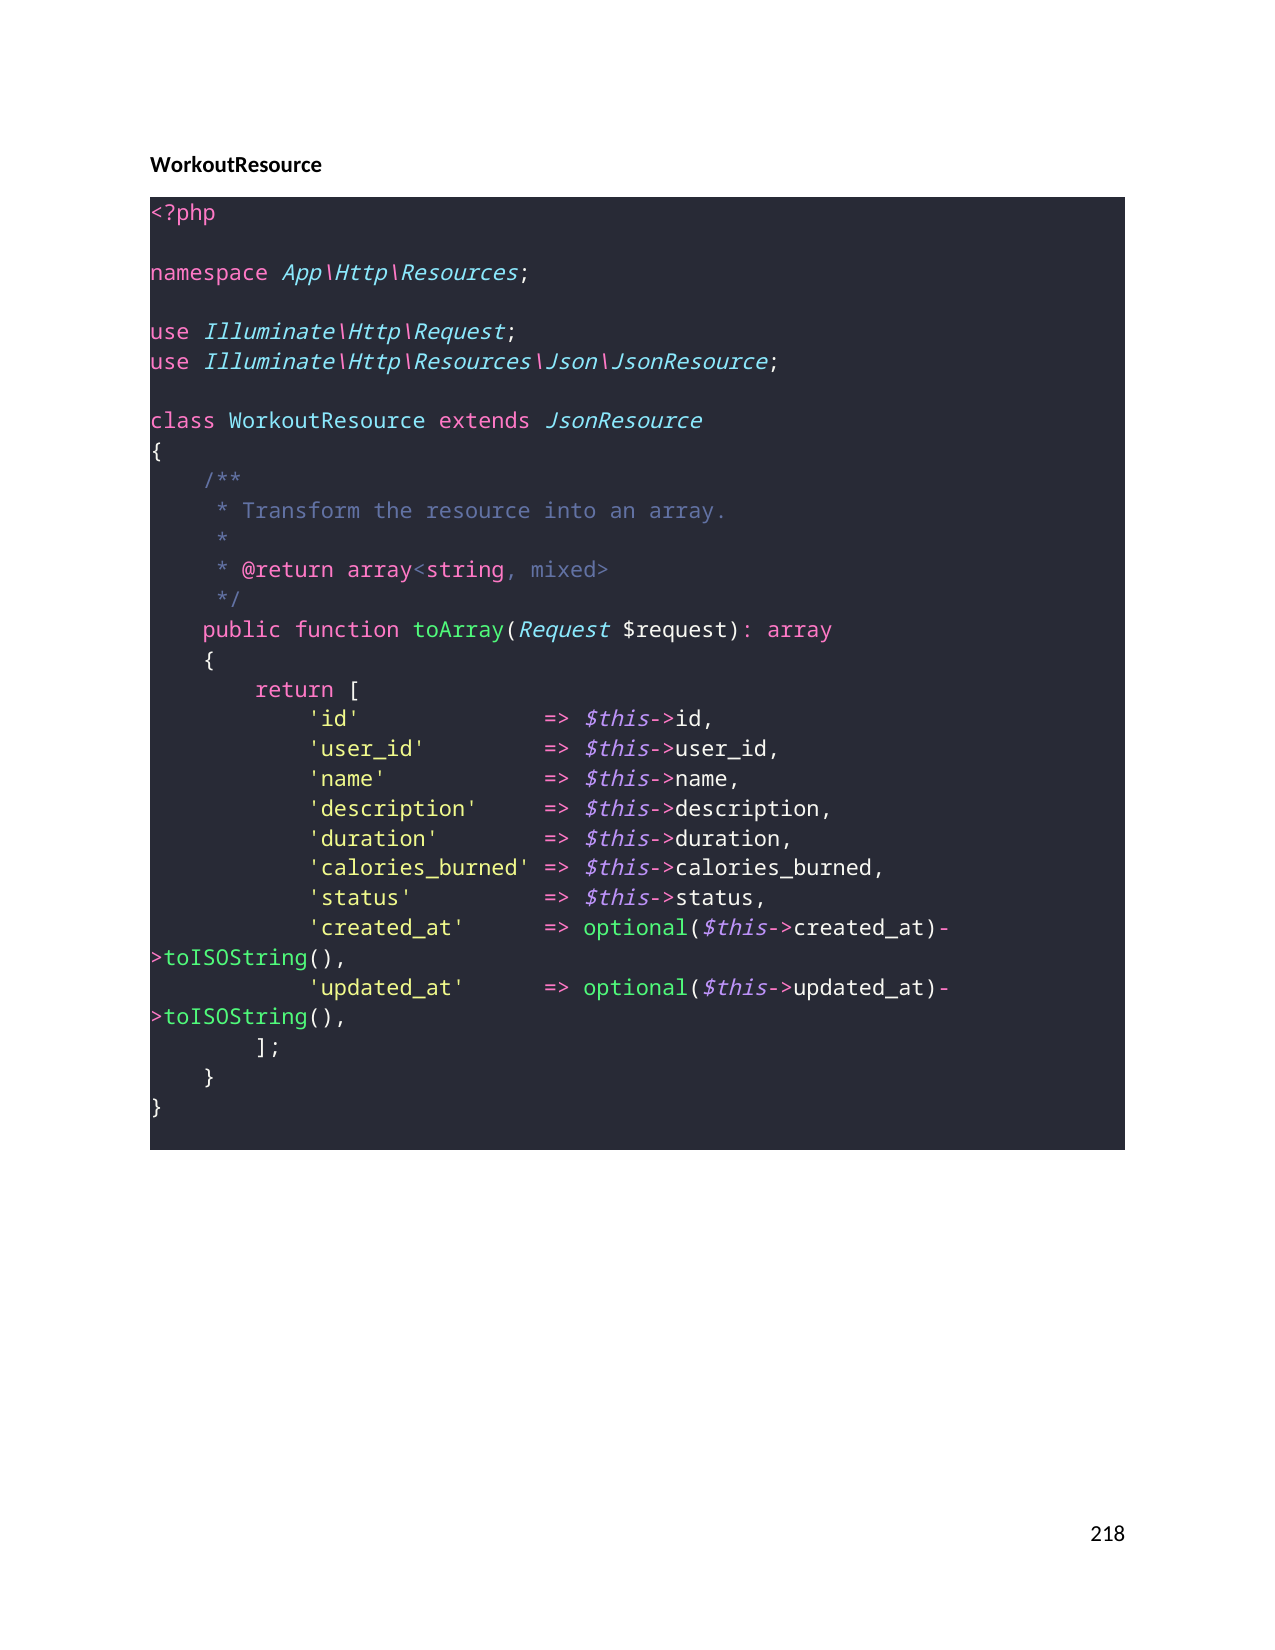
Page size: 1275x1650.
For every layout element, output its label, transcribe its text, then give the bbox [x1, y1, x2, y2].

text */ [150, 584, 1125, 614]
text ]; [150, 1031, 1125, 1061]
text WorkoutResource [150, 150, 1125, 178]
text 'status' => $this->status, [150, 882, 1125, 912]
text use Illuminate\Http\Resources\Json\JsonResource; [150, 346, 1125, 376]
text } [150, 1091, 1125, 1120]
text 'description' => $this->description, [150, 793, 1125, 822]
text 'id' => $this->id, [150, 703, 1125, 733]
text /** [150, 465, 1125, 495]
text 'updated_at' => optional($this->updated_at)->toISOString(), [150, 971, 1125, 1031]
text 'calories_burned' => $this->calories_burned, [150, 852, 1125, 882]
text * Transform the resource into an array. [150, 495, 1125, 524]
text } [150, 1061, 1125, 1091]
text 'created_at' => optional($this->created_at)->toISOString(), [150, 912, 1125, 971]
text { [150, 435, 1125, 465]
text use Illuminate\Http\Request; [150, 316, 1125, 346]
text namespace App\Http\Resources; [150, 256, 1125, 286]
text * @return array<string, mixed> [150, 554, 1125, 584]
text <?php [150, 197, 1125, 227]
text { [150, 644, 1125, 673]
text 'name' => $this->name, [150, 763, 1125, 793]
text 'duration' => $this->duration, [150, 822, 1125, 852]
text 'user_id' => $this->user_id, [150, 733, 1125, 763]
text * [150, 524, 1125, 554]
text public function toArray(Request $request): array [150, 614, 1125, 644]
text class WorkoutResource extends JsonResource [150, 405, 1125, 435]
text return [ [150, 673, 1125, 703]
